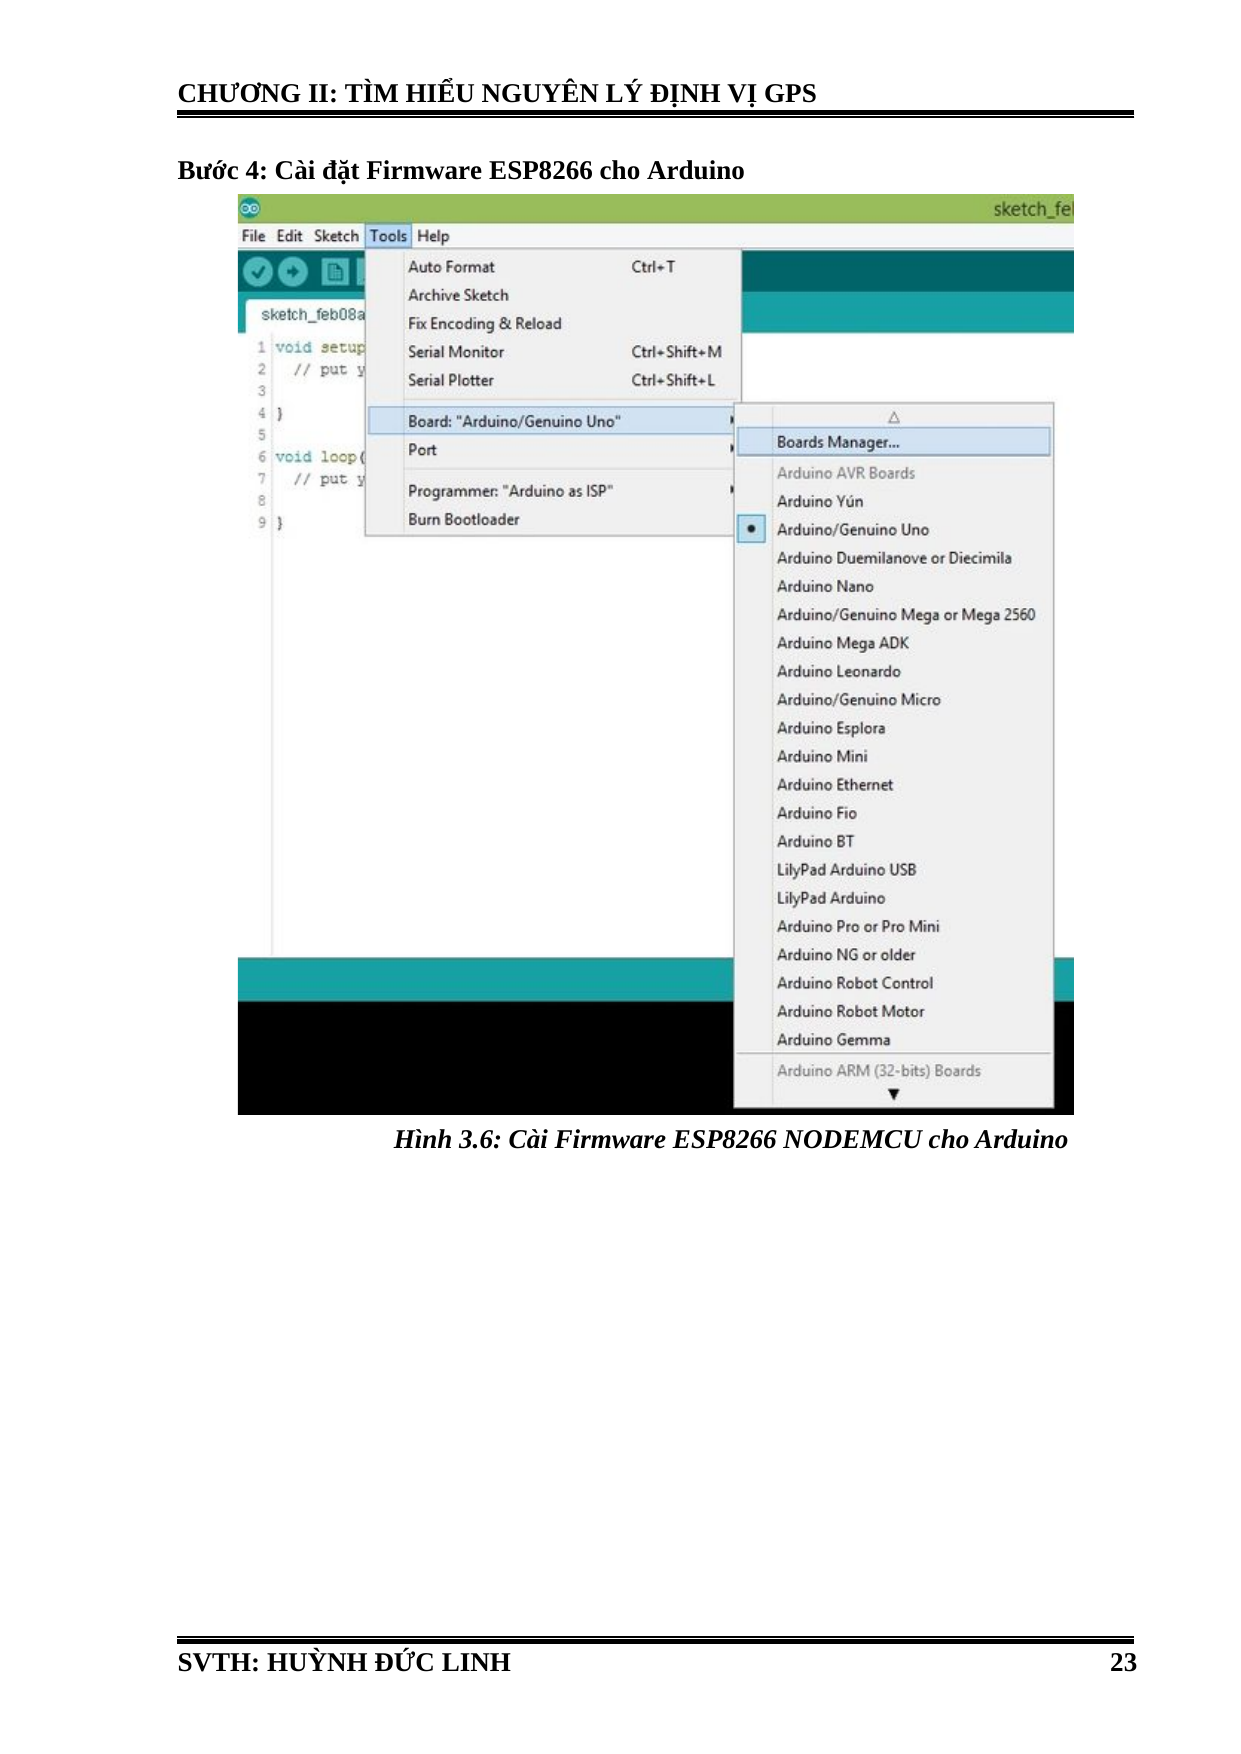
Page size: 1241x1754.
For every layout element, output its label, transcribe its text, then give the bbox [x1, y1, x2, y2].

picture [237, 194, 1074, 1115]
text Hình 3.6: Cài Firmware ESP8266 NODEMCU cho Arduino [177, 1123, 1134, 1154]
text Bước 4: Cài đặt Firmware ESP8266 cho Arduino [177, 154, 1134, 185]
